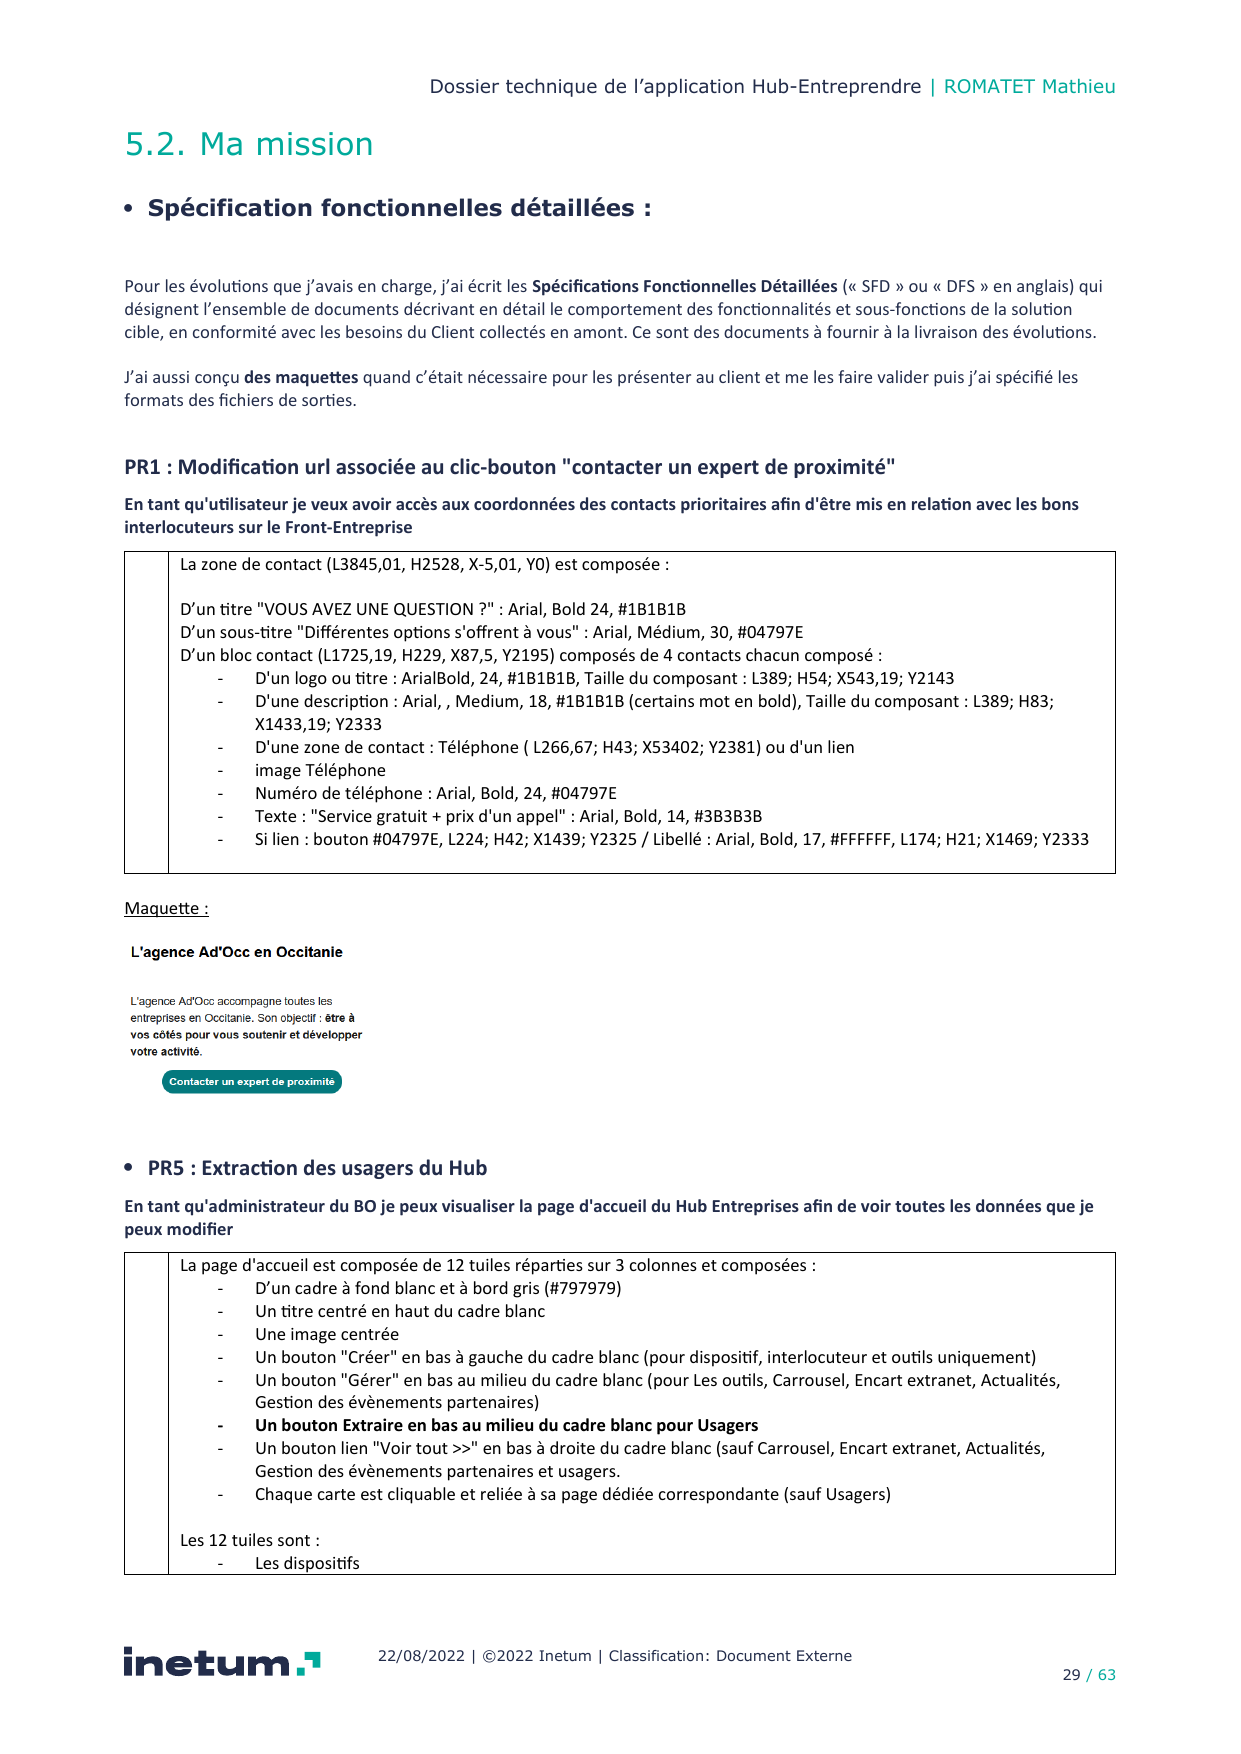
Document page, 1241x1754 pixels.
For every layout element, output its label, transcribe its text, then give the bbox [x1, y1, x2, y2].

table_header [125, 552, 168, 872]
list PR1 : Modification url associée au clic-bouton "contacter un expert de proximité" [124, 452, 1116, 480]
list PR5 : Extraction des usagers du Hub [124, 1153, 1116, 1181]
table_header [169, 1253, 1115, 1574]
list En tant qu'administrateur du BO je peux visualiser la page d'accueil du Hub Entreprises afin de voir toutes les données que je peux modifier [124, 1194, 1116, 1240]
table_header La zone de contact (L3845,01, H2528, X-5,01, Y0) est composée : D’un titre "VOUS AVEZ UNE QUESTION ?" : Arial, Bold 24, #1B1B1B D’un sous-titre "Différentes options s'offrent à vous" : Arial, Médium, 30, #04797E D’un bloc contact (L1725,19, H229, X87,5, Y2195) composés de 4 contacts chacun composé : D'un logo ou titre : ArialBold, 24, #1B1B1B, Taille du composant : L389; H54; X543,19; Y2143 D'une description : Arial, , Medium, 18, #1B1B1B (certains mot en bold), Taille du composant : L389; H83; X1433,19; Y2333 D'une zone de contact : Téléphone ( L266,67; H43; X53402; Y2381) ou d'un lien image Téléphone Numéro de téléphone : Arial, Bold, 24, #04797E Texte : "Service gratuit + prix d'un appel" : Arial, Bold, 14, #3B3B3B Si lien : bouton #04797E, L224; H42; X1439; Y2325 / Libellé : Arial, Bold, 17, #FFFFFF, L174; H21; X1469; Y2333 [169, 552, 1115, 872]
picture [124, 942, 371, 1108]
table_header [125, 1253, 168, 1574]
list En tant qu'utilisateur je veux avoir accès aux coordonnées des contacts prioritaires afin d'être mis en relation avec les bons interlocuteurs sur le Front-Entreprise [124, 492, 1116, 538]
list Spécification fonctionnelles détaillées : [124, 193, 1116, 221]
list Pour les évolutions que j’avais en charge, j’ai écrit les Spécifications Fonctionnelles Détaillées (« SFD » ou « DFS » en anglais) qui désignent l’ensemble de documents décrivant en détail le comportement des fonctionnalités et sous-fonctions de la solution cible, en conformité avec les besoins du Client collectés en amont. Ce sont des documents à fournir à la livraison des évolutions. J’ai aussi conçu des maquettes quand c’était nécessaire pour les présenter au client et me les faire valider puis j’ai spécifié les formats des fichiers de sorties. [124, 274, 1116, 439]
text Maquette : [124, 896, 1116, 919]
subtitle Ma mission [124, 124, 1116, 162]
